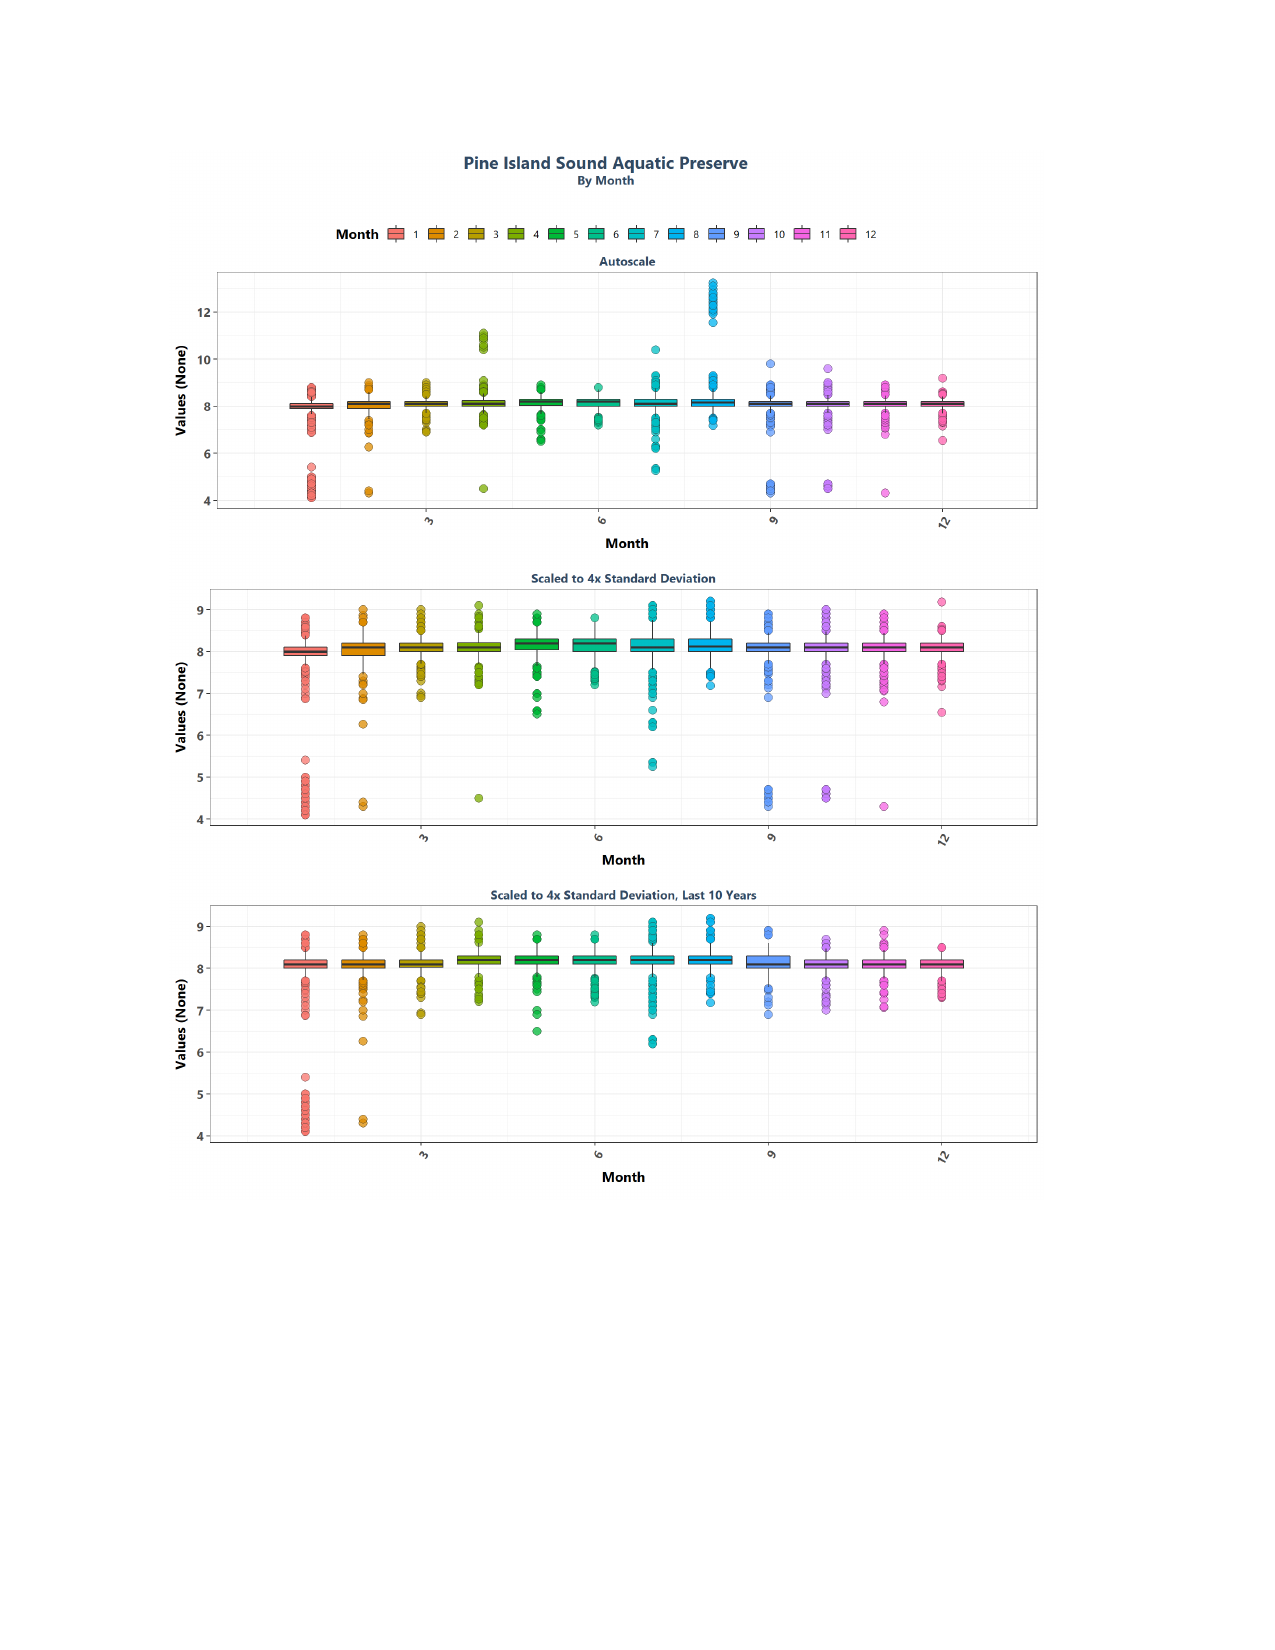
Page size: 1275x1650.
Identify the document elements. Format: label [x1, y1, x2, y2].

picture [168, 150, 1044, 1200]
